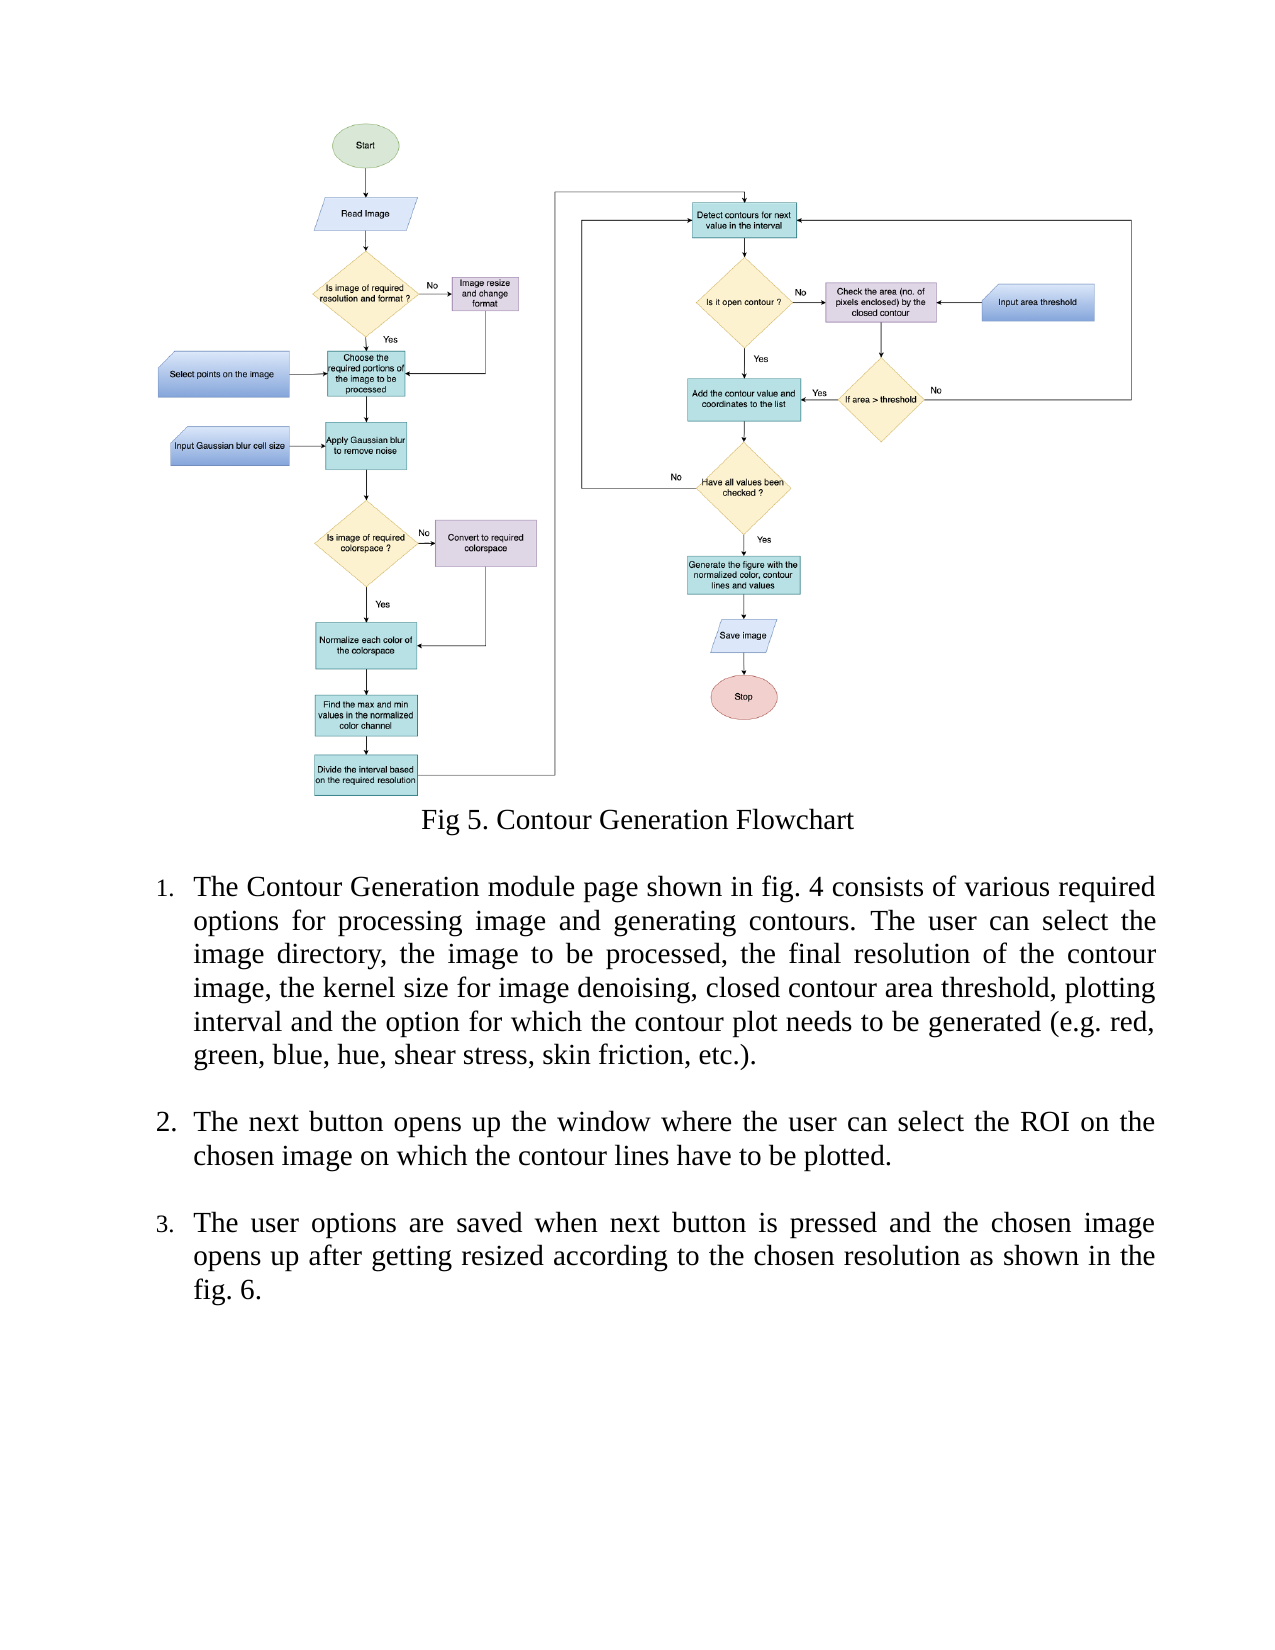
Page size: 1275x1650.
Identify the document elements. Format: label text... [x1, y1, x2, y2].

list The Contour Generation module page shown in fig. 4 consists of various required options for processing image and generating contours. The user can select the image directory, the image to be processed, the final resolution of the contour image, the kernel size for image denoising, closed contour area threshold, plotting interval and the option for which the contour plot needs to be generated (e.g. red, green, blue, hue, shear stress, skin friction, etc.). [156, 869, 1157, 1071]
picture [118, 118, 1157, 803]
text Fig 5. Contour Generation Flowchart [118, 803, 1157, 836]
list The next button opens up the window where the user can select the ROI on the chosen image on which the contour lines have to be plotted. [156, 1104, 1157, 1171]
list The user options are saved when next button is pressed and the chosen image opens up after getting resized according to the chosen resolution as shown in the fig. 6. [156, 1205, 1157, 1306]
